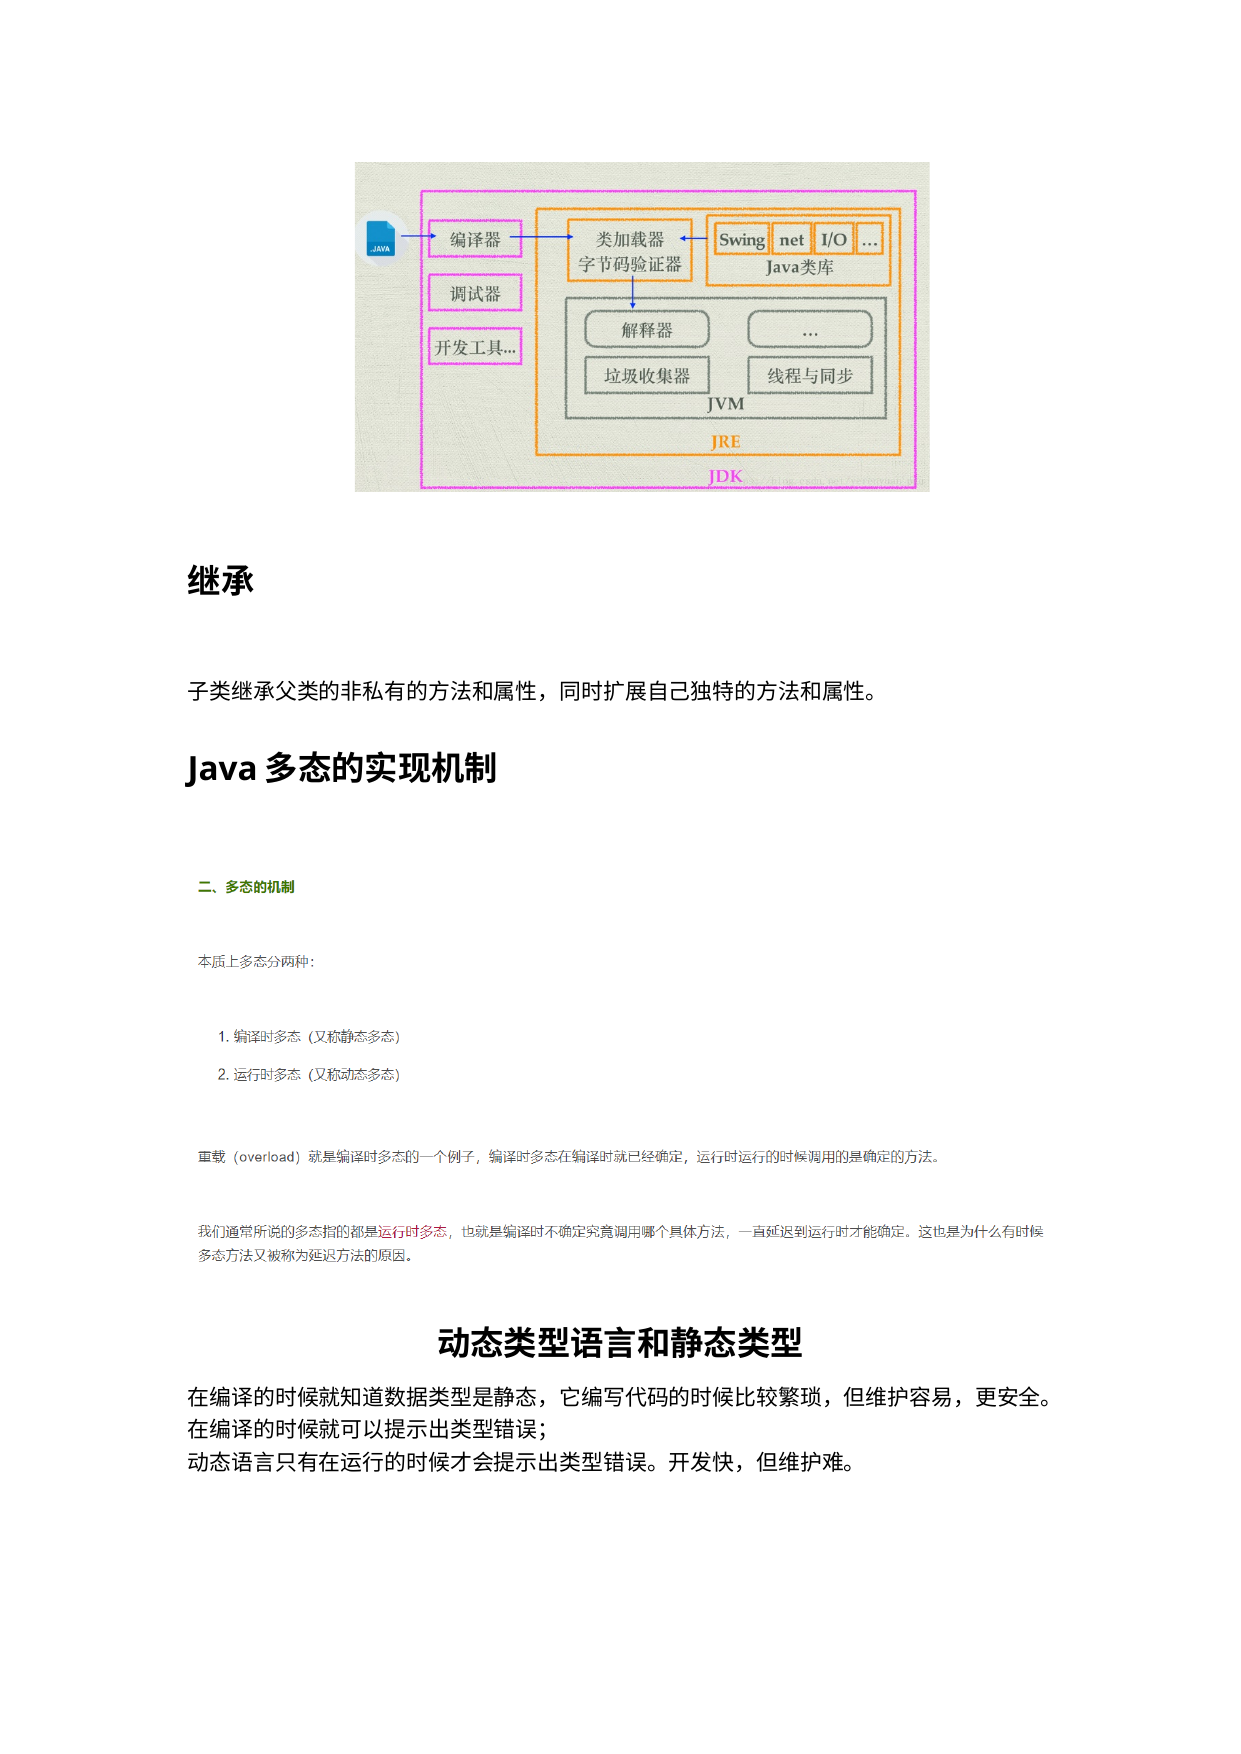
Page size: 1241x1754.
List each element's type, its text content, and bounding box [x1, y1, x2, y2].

subtitle 继承 [187, 547, 1053, 612]
text 在编译的时候就知道数据类型是静态，它编写代码的时候比较繁琐，但维护容易，更安全。 [187, 1379, 1053, 1412]
picture [187, 867, 1053, 1277]
subtitle Java多态的实现机制 [187, 733, 1053, 798]
picture [354, 162, 930, 492]
title 动态类型语言和静态类型 [187, 1308, 1053, 1373]
text 子类继承父类的非私有的方法和属性，同时扩展自己独特的方法和属性。 [187, 674, 1053, 706]
text 动态语言只有在运行的时候才会提示出类型错误。开发快，但维护难。 [187, 1444, 1053, 1477]
text 在编译的时候就可以提示出类型错误； [187, 1412, 1053, 1444]
